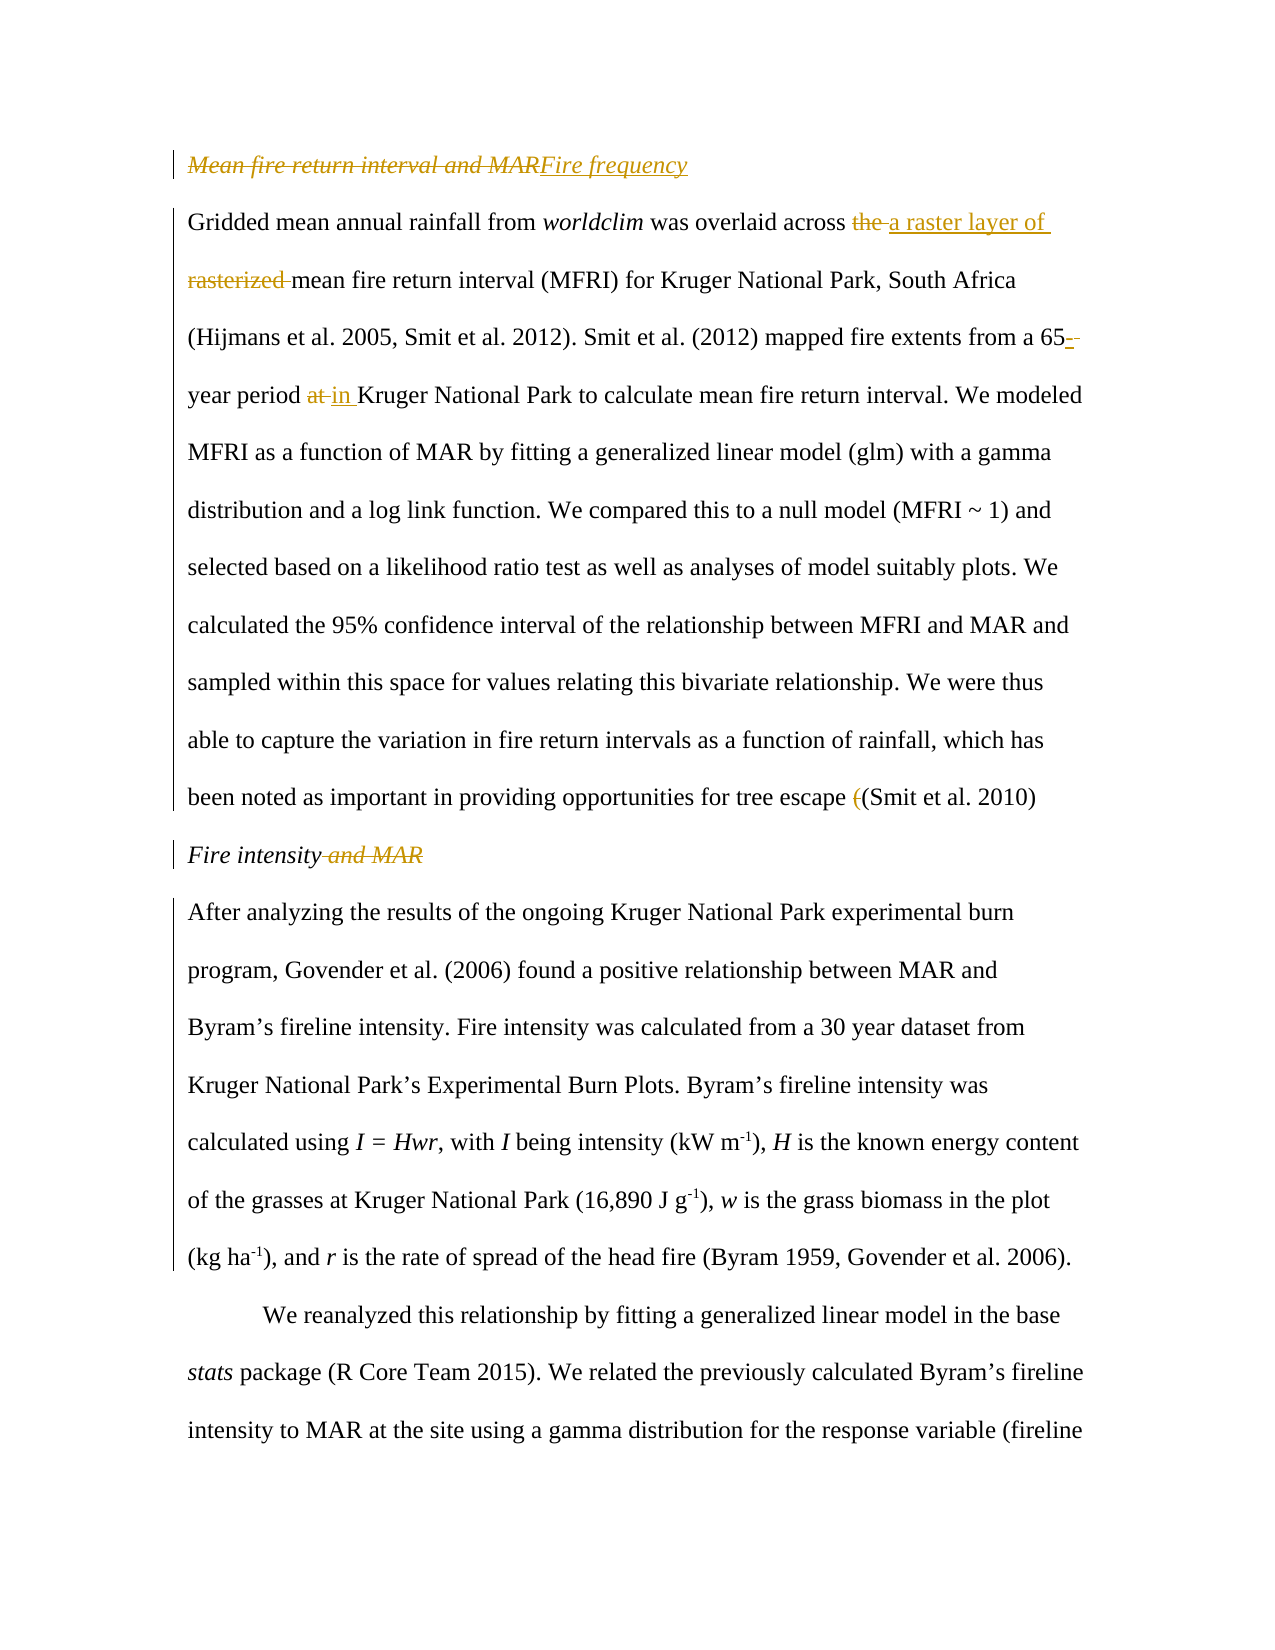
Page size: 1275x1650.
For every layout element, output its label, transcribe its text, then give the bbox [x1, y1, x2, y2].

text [187, 1300, 1087, 1444]
subtitle Fire intensity [187, 840, 1087, 869]
text Gridded mean annual rainfall from worldclim was overlaid across mean fire return interval (MFRI) for Kruger National Park, South Africa (Hijmans et al. 2005, Smit et al. 2012). Smit et al. (2012) mapped fire extents from a 65year period Kruger National Park to calculate mean fire return interval. We modeled MFRI as a function of MAR by fitting a generalized linear model (glm) with a gamma distribution and a log link function. We compared this to a null model (MFRI ~ 1) and selected based on a likelihood ratio test as well as analyses of model suitably plots. We calculated the 95% confidence interval of the relationship between MFRI and MAR and sampled within this space for values relating this bivariate relationship. We were thus able to capture the variation in fire return intervals as a function of rainfall, which has been noted as important in providing opportunities for tree escape (Smit et al. 2010) [187, 207, 1087, 811]
text After analyzing the results of the ongoing Kruger National Park experimental burn program, Govender et al. (2006) found a positive relationship between MAR and Byram’s fireline intensity. Fire intensity was calculated from a 30 year dataset from Kruger National Park’s Experimental Burn Plots. Byram’s fireline intensity was calculated using I = Hwr, with I being intensity (kW m-1), H is the known energy content of the grasses at Kruger National Park (16,890 J g-1), w is the grass biomass in the plot (kg ha-1), and r is the rate of spread of the head fire (Byram 1959, Govender et al. 2006). [187, 897, 1087, 1271]
